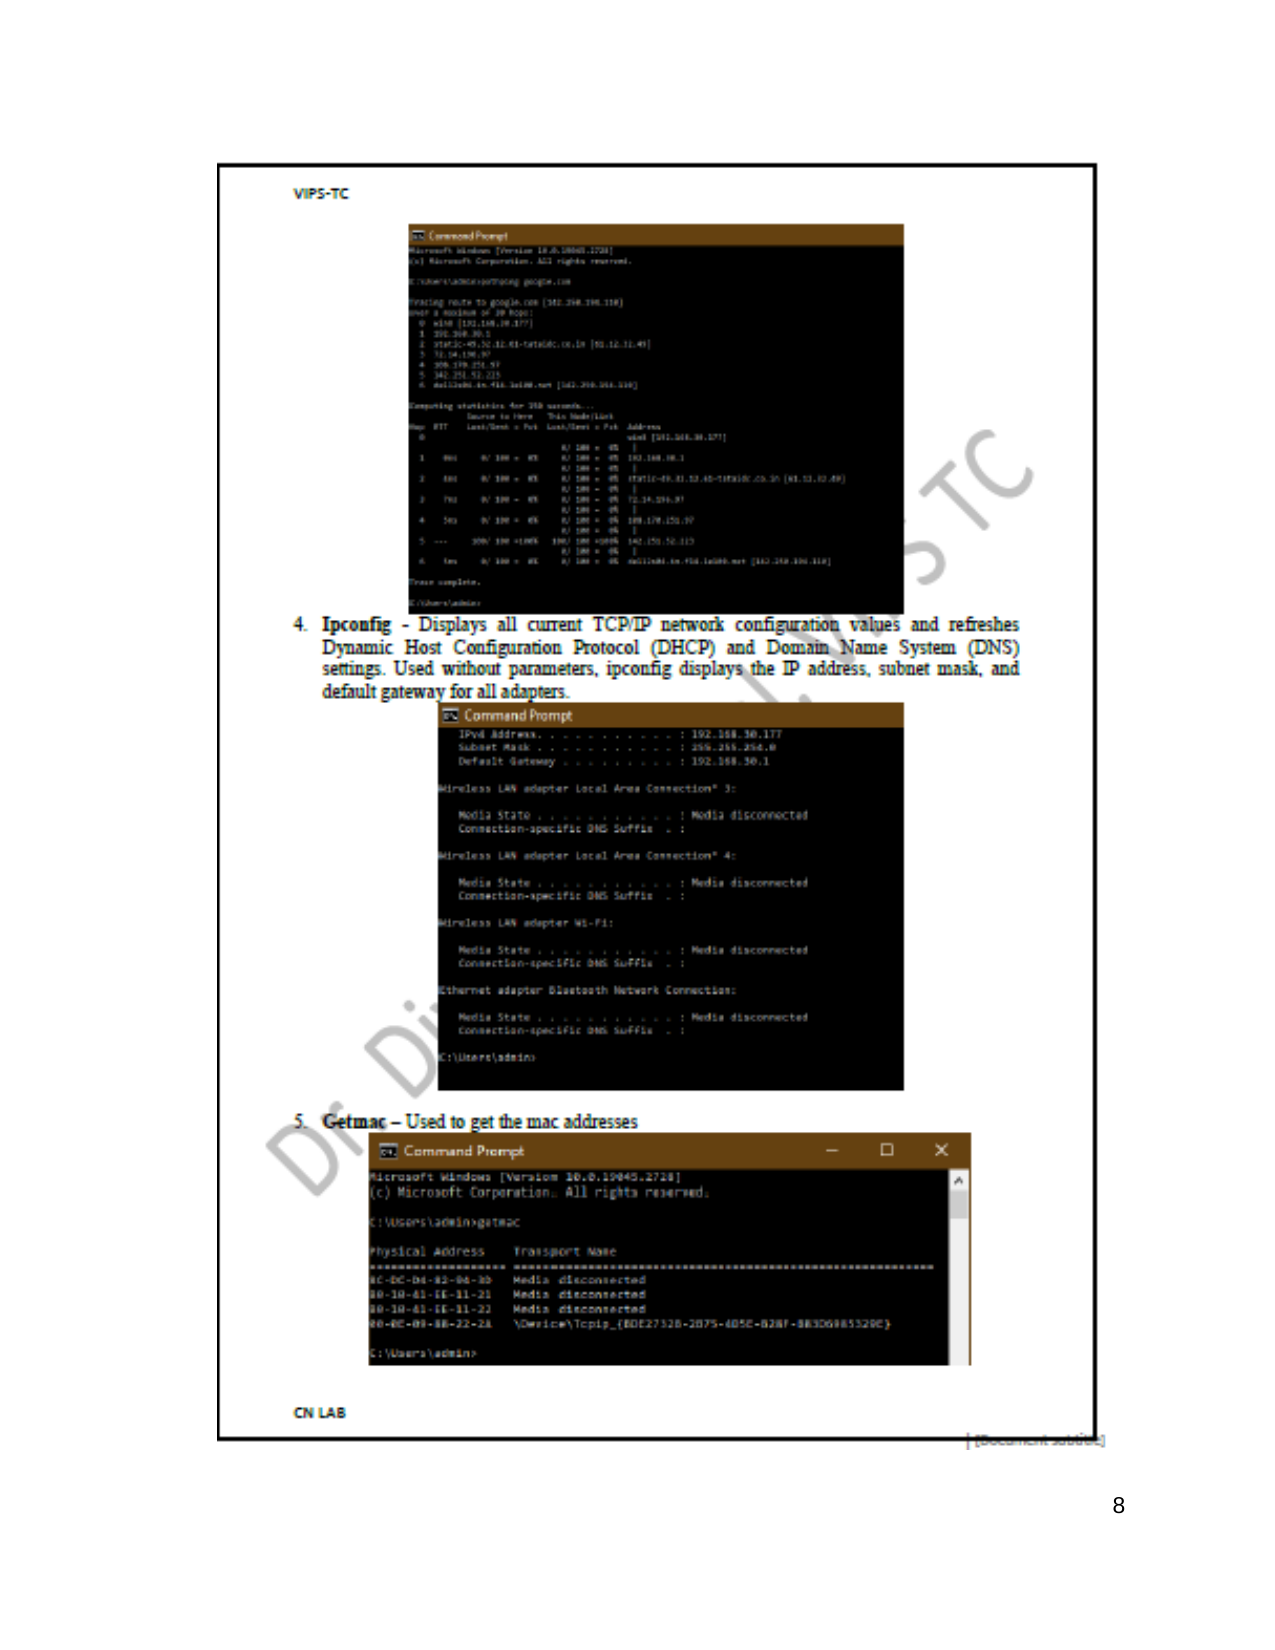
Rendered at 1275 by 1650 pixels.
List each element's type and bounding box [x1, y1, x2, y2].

picture [217, 150, 1106, 1450]
